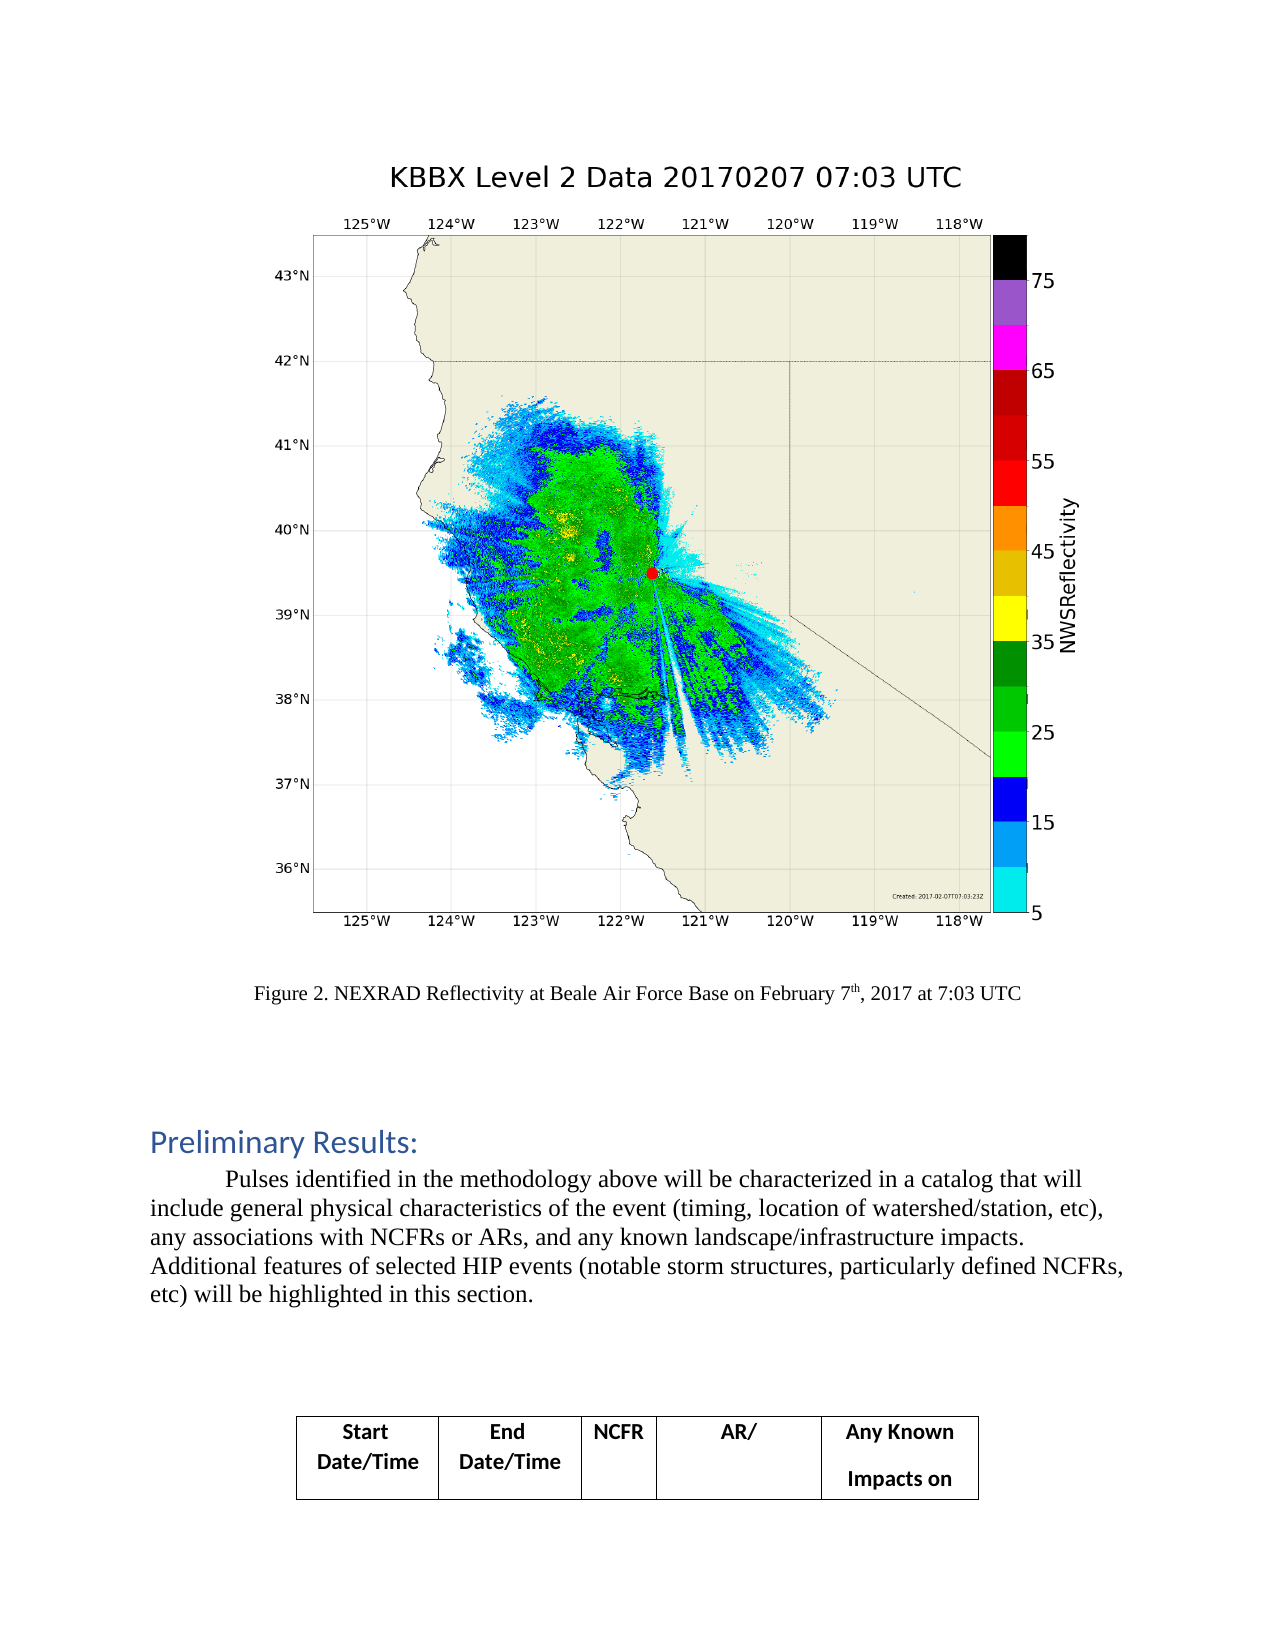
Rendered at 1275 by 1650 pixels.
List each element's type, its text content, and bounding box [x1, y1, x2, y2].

subtitle Preliminary Results: [150, 1121, 1125, 1161]
table_header Start Date/Time [297, 1417, 438, 1499]
table_header AR/ AR_CATEGORY [657, 1417, 821, 1499]
picture [268, 150, 1083, 964]
text Pulses identified in the methodology above will be characterized in a catalog that will include general physical characteristics of the event (timing, location of watershed/station, etc), any associations with NCFRs or ARs, and any known landscape/infrastructure impacts. Additional features of selected HIP events (notable storm structures, particularly defined NCFRs, etc) will be highlighted in this section. [150, 1164, 1125, 1308]
table_header NCFR [582, 1417, 656, 1499]
table_header End Date/Time [439, 1417, 581, 1499]
text Figure 2. NEXRAD Reflectivity at Beale Air Force Base on February 7th, 2017 at 7:03 UTC [150, 981, 1125, 1005]
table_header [822, 1417, 978, 1499]
